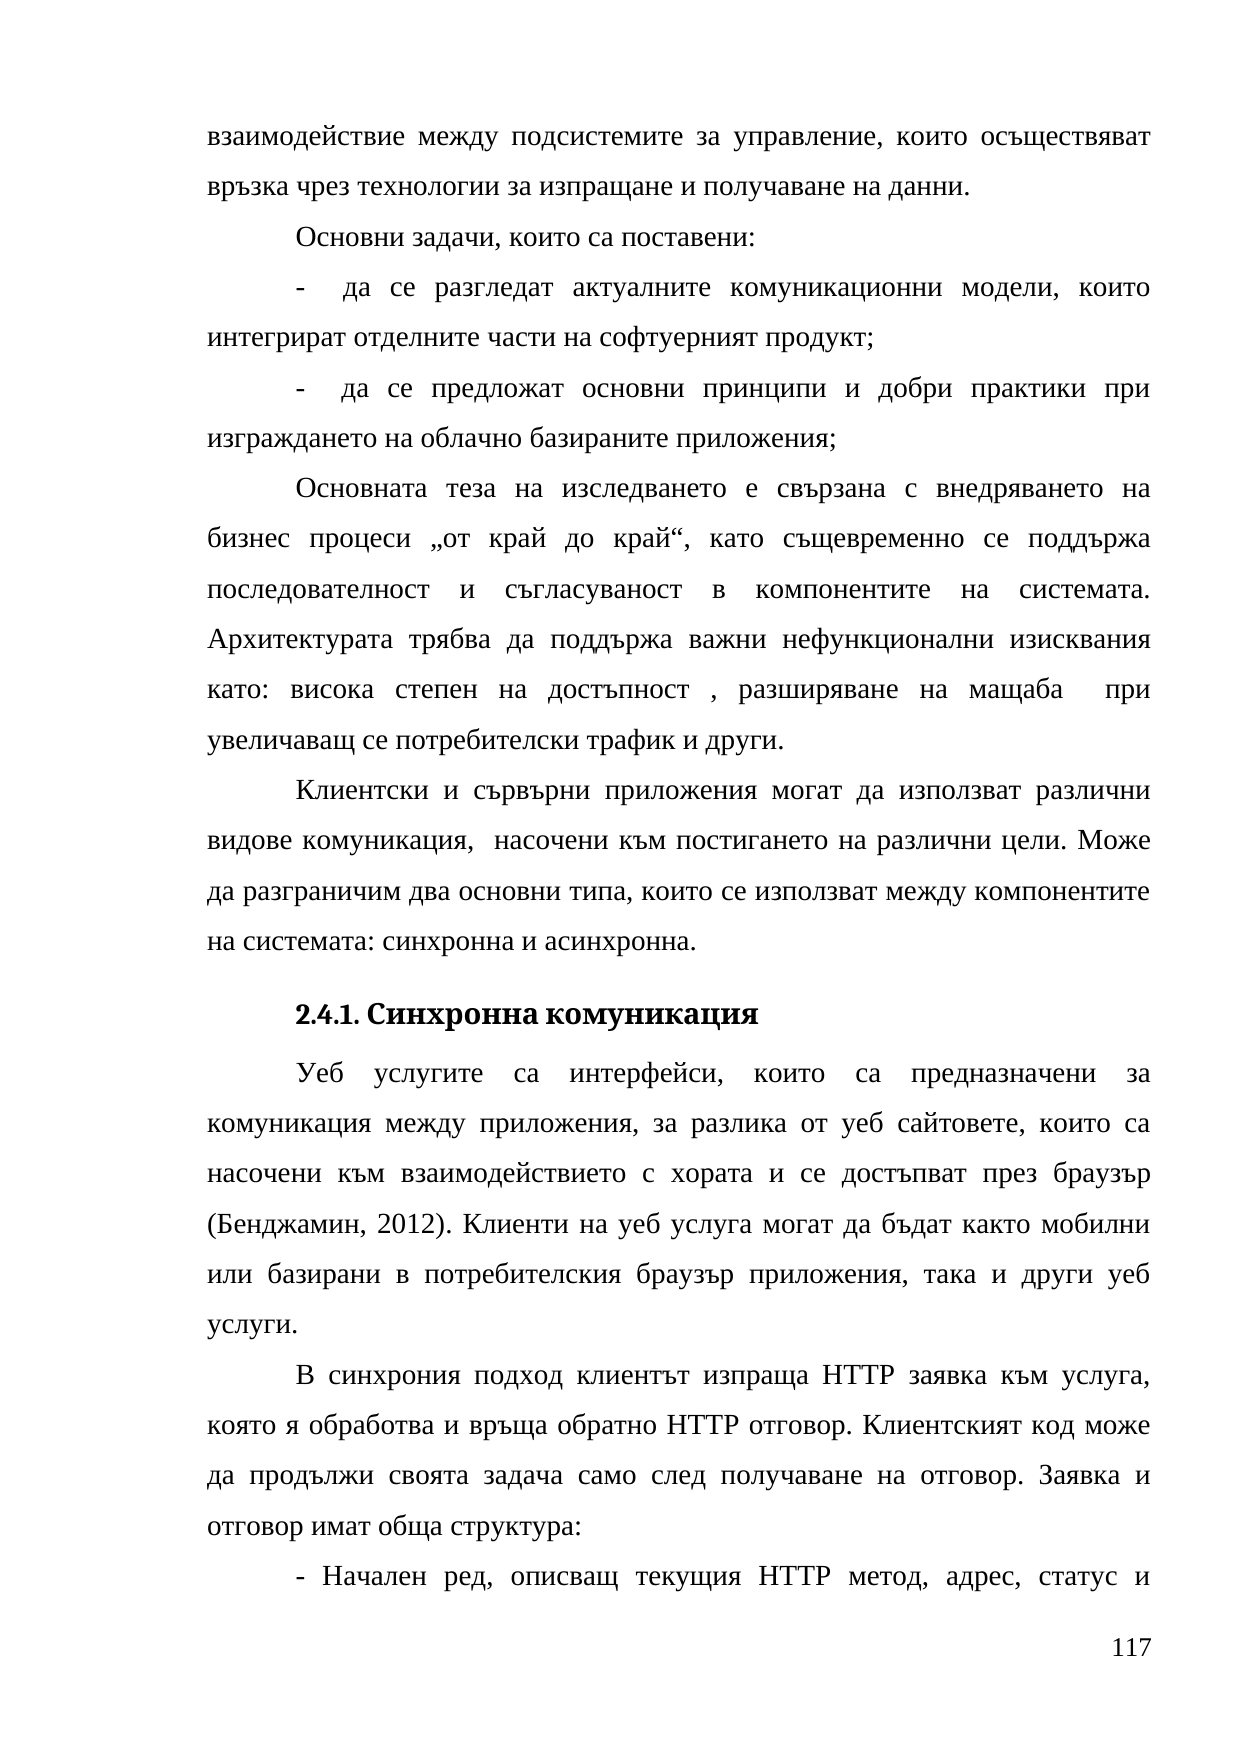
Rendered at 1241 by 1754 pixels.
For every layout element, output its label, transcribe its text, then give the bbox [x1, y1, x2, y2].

text Клиентски и сървърни приложения могат да използват различни видове комуникация, насочени към постигането на различни цели. Може да разграничим два основни типа, които се използват между компонентите на системата: синхронна и асинхронна. [207, 772, 1152, 957]
subtitle 2.4.1. Синхронна комуникация [207, 998, 1152, 1032]
text Основни задачи, които са поставени: [207, 219, 1152, 252]
text - да се разгледат актуалните комуникационни модели, които интегрират отделните части на софтуерният продукт; [207, 269, 1152, 353]
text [207, 118, 1152, 202]
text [207, 1558, 1152, 1592]
text - да се предложат основни принципи и добри практики при изграждането на облачно базираните приложения; [207, 370, 1152, 453]
text В синхрония подход клиентът изпраща HTTP заявка към услуга, която я обработва и връща обратно HTTP отговор. Клиентският код може да продължи своята задача само след получаване на отговор. Заявка и отговор имат обща структура: [207, 1357, 1152, 1541]
text Основната теза на изследването е свързана с внедряването на бизнес процеси „от край до край“, като същевременно се поддържа последователност и съгласуваност в компонентите на системата. Архитектурата трябва да поддържа важни нефункционални изисквания като: висока степен на достъпност , разширяване на мащаба при увеличаващ се потребителски трафик и други. [207, 470, 1152, 755]
text Уеб услугите са интерфейси, които са предназначени за комуникация между приложения, за разлика от уеб сайтовете, които са насочени към взаимодействието с хората и се достъпват през браузър (Бенджамин, 2012). Клиенти на уеб услуга могат да бъдат както мобилни или базирани в потребителския браузър приложения, така и други уеб услуги. [207, 1055, 1152, 1340]
